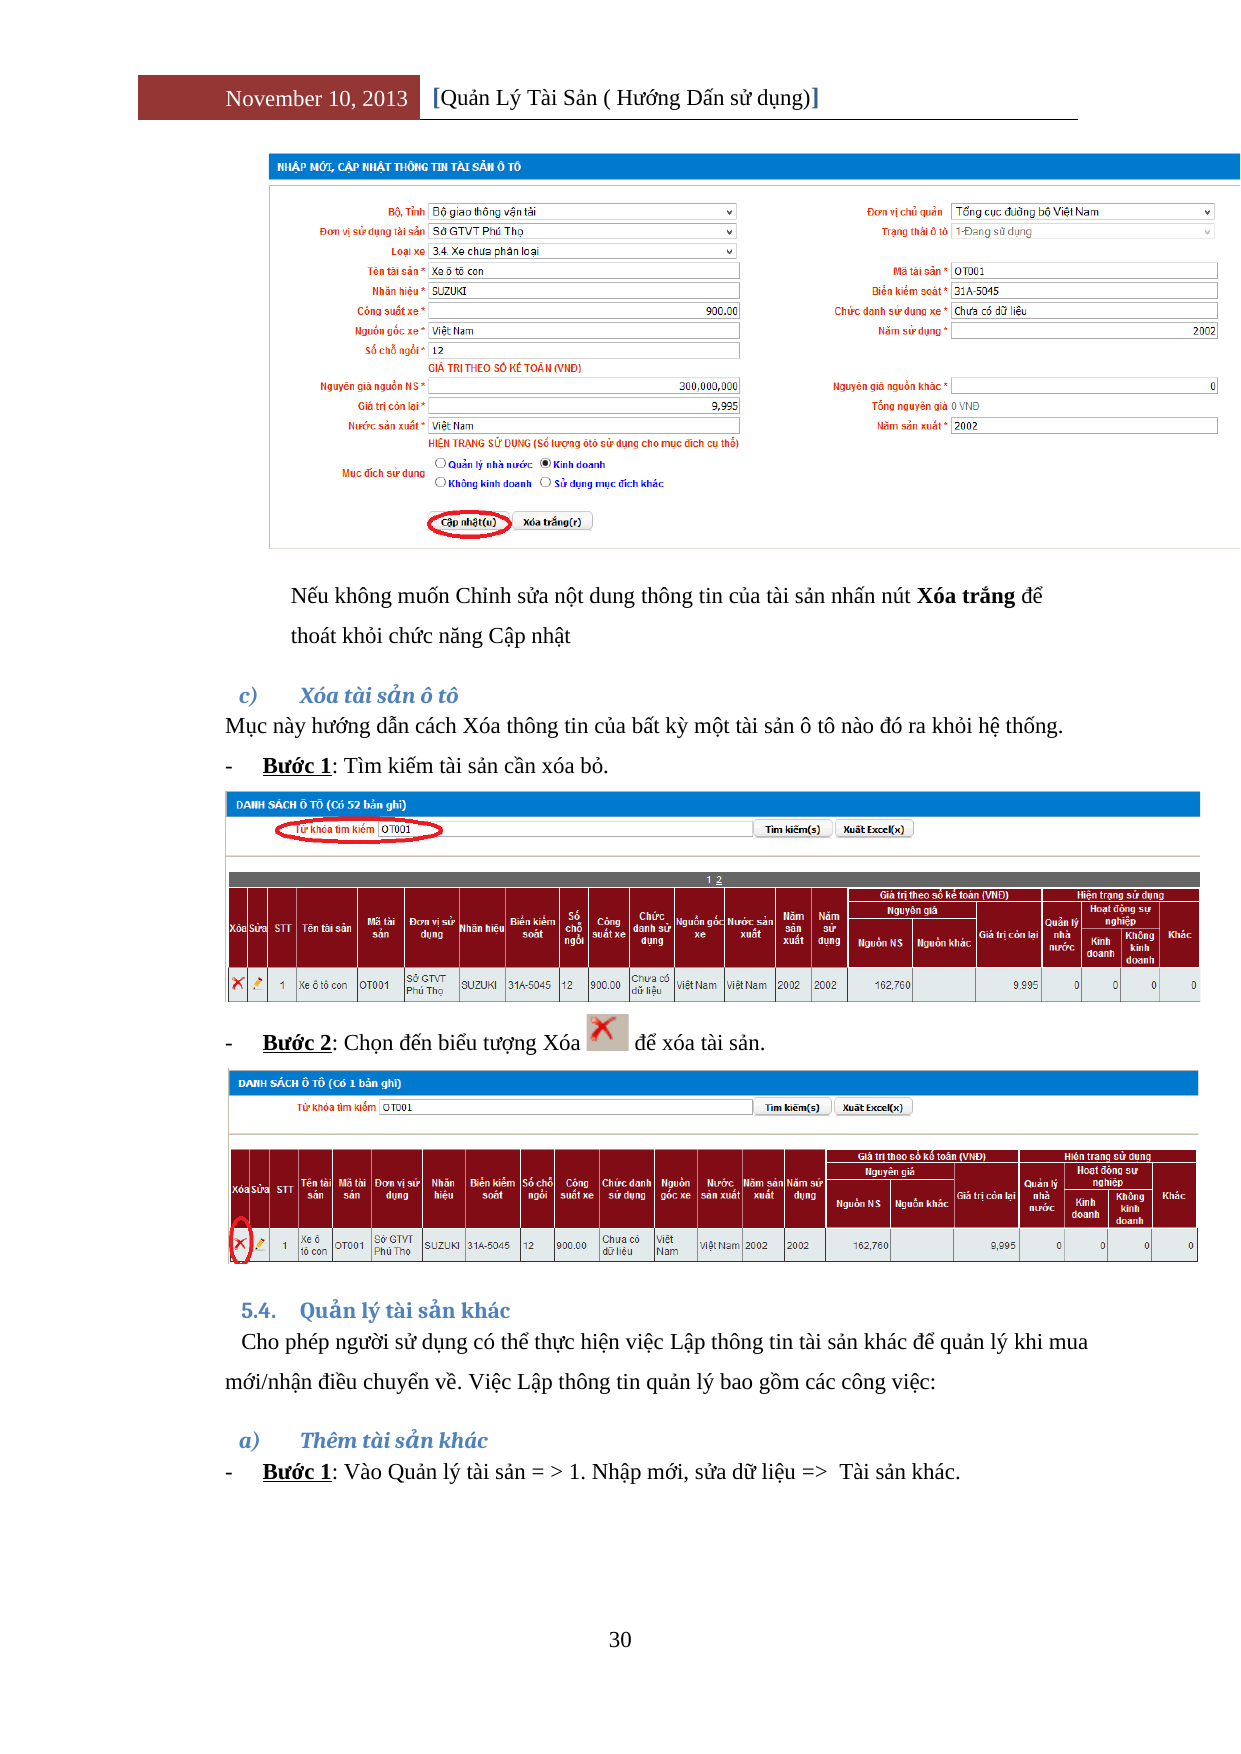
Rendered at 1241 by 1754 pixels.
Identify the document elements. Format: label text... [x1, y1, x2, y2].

list Bước 2: Chọn đến biểu tượng Xóa để xóa tài sản. [225, 1015, 1090, 1056]
list Nếu không muốn Chỉnh sửa nột dung thông tin của tài sản nhấn nút Xóa trắng để thoát khỏi chức năng Cập nhật [291, 583, 1090, 648]
list Bước 1: Tìm kiếm tài sản cần xóa bỏ. [225, 752, 1090, 778]
picture [225, 791, 1200, 1002]
picture [586, 1014, 629, 1051]
picture [268, 153, 1241, 549]
subtitle Thêm tài sản khác [239, 1428, 1090, 1454]
list Bước 1: Vào Quản lý tài sản = > 1. Nhập mới, sửa dữ liệu => Tài sản khác. [225, 1458, 1090, 1484]
subtitle Xóa tài sản ô tô [239, 682, 1090, 709]
text Cho phép người sử dụng có thể thực hiện việc Lập thông tin tài sản khác để quản lý khi mua mới/nhận điều chuyển về. Việc Lập thông tin quản lý bao gồm các công việc: [225, 1328, 1090, 1394]
list Mục này hướng dẫn cách Xóa thông tin của bất kỳ một tài sản ô tô nào đó ra khỏi hệ thống. [225, 713, 1090, 739]
subtitle Quản lý tài sản khác [241, 1298, 1090, 1324]
picture [225, 1068, 1199, 1264]
